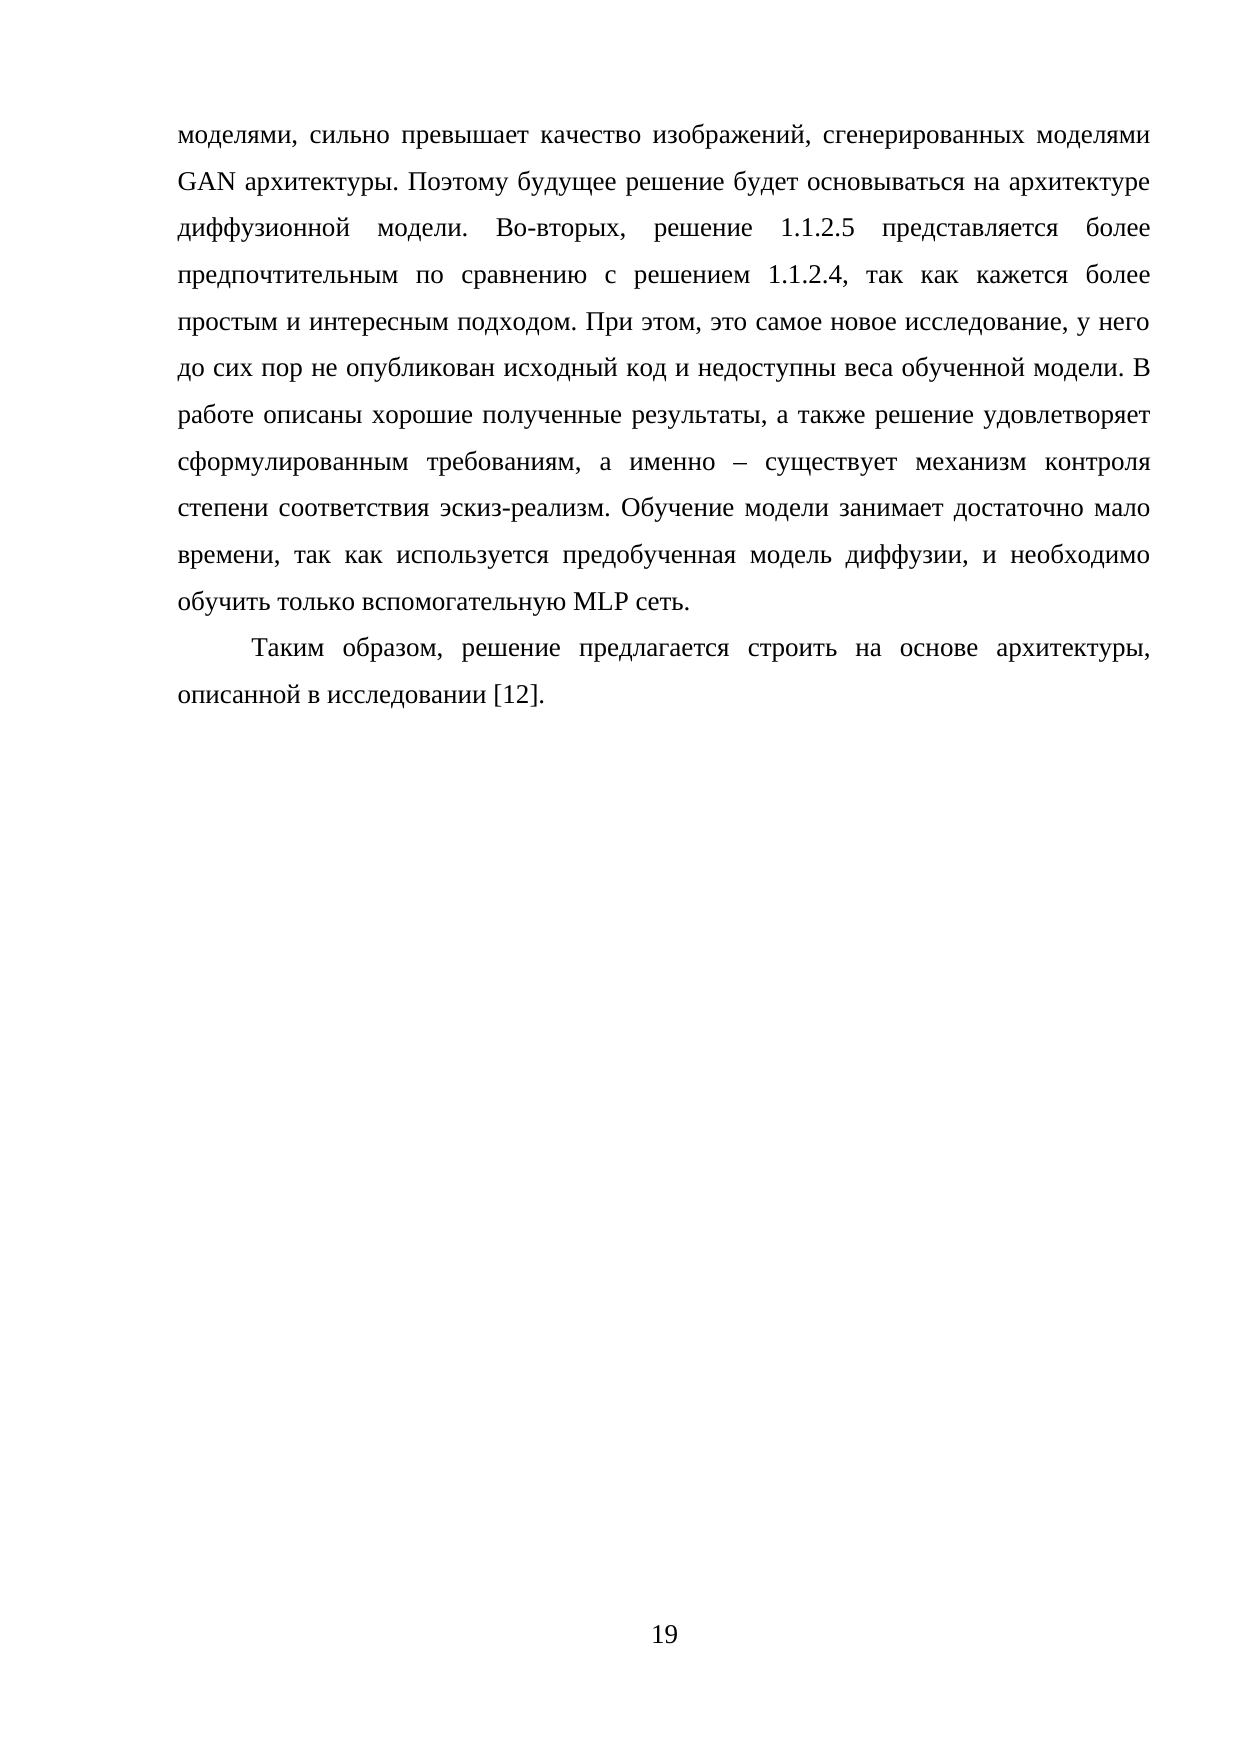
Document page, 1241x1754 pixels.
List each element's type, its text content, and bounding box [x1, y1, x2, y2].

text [177, 118, 1152, 616]
text Таким образом, решение предлагается строить на основе архитектуры, описанной в исследовании [12]. [177, 631, 1152, 709]
